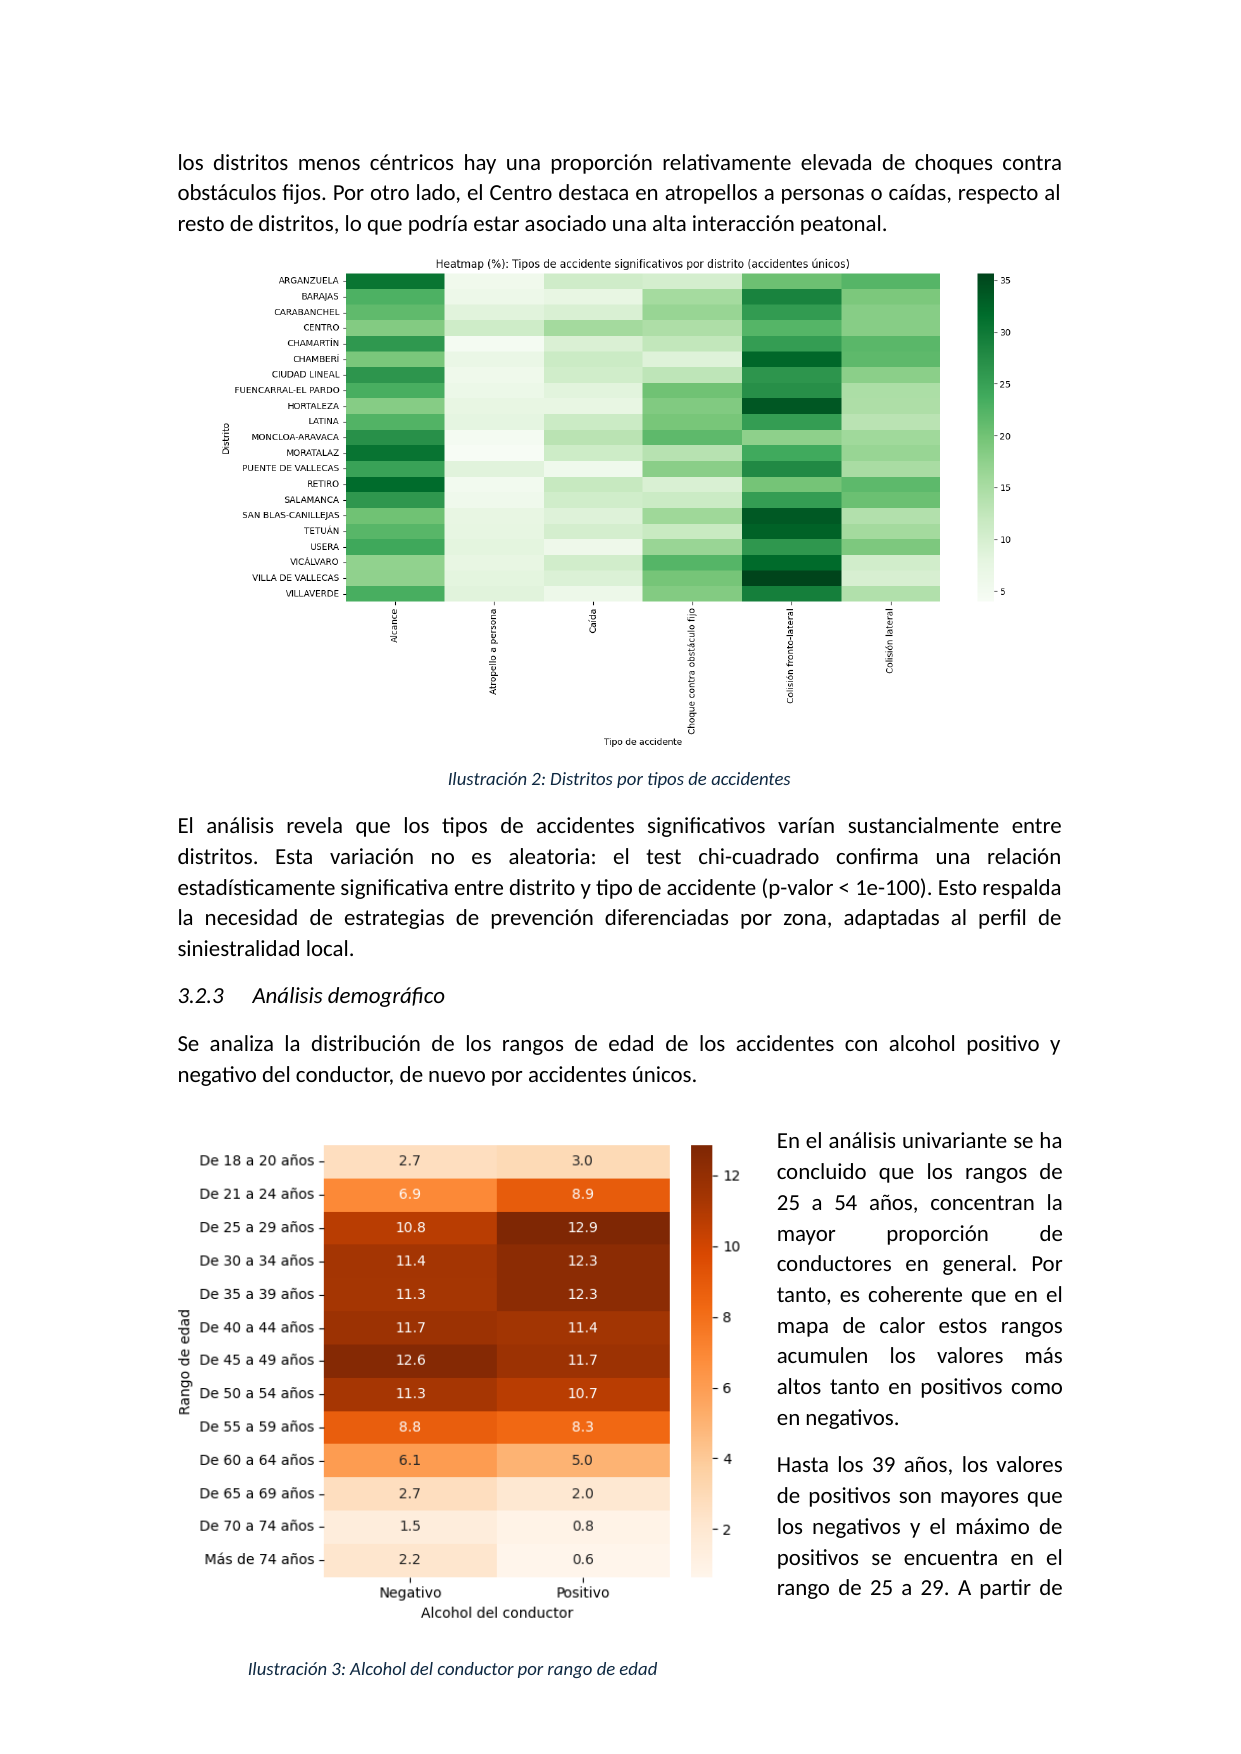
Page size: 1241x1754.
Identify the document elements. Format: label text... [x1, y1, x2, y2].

picture [177, 1130, 758, 1636]
text En el análisis univariante se ha concluido que los rangos de 25 a 54 años, concentran la mayor proporción de conductores en general. Por tanto, es coherente que en el mapa de calor estos rangos acumulen los valores más altos tanto en positivos como en negativos. [177, 1126, 1063, 1431]
text El análisis revela que los tipos de accidentes significativos varían sustancialmente entre distritos. Esta variación no es aleatoria: el test chi-cuadrado confirma una relación estadísticamente significativa entre distrito y tipo de accidente (p-valor < 1e-100). Esto respalda la necesidad de estrategias de prevención diferenciadas por zona, adaptadas al perfil de siniestralidad local. [177, 811, 1063, 962]
text Se analiza la distribución de los rangos de edad de los accidentes con alcohol positivo y negativo del conductor, de nuevo por accidentes únicos. [177, 1029, 1063, 1088]
subtitle Análisis demográfico [177, 982, 1063, 1009]
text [177, 148, 1063, 237]
picture [212, 256, 1028, 749]
